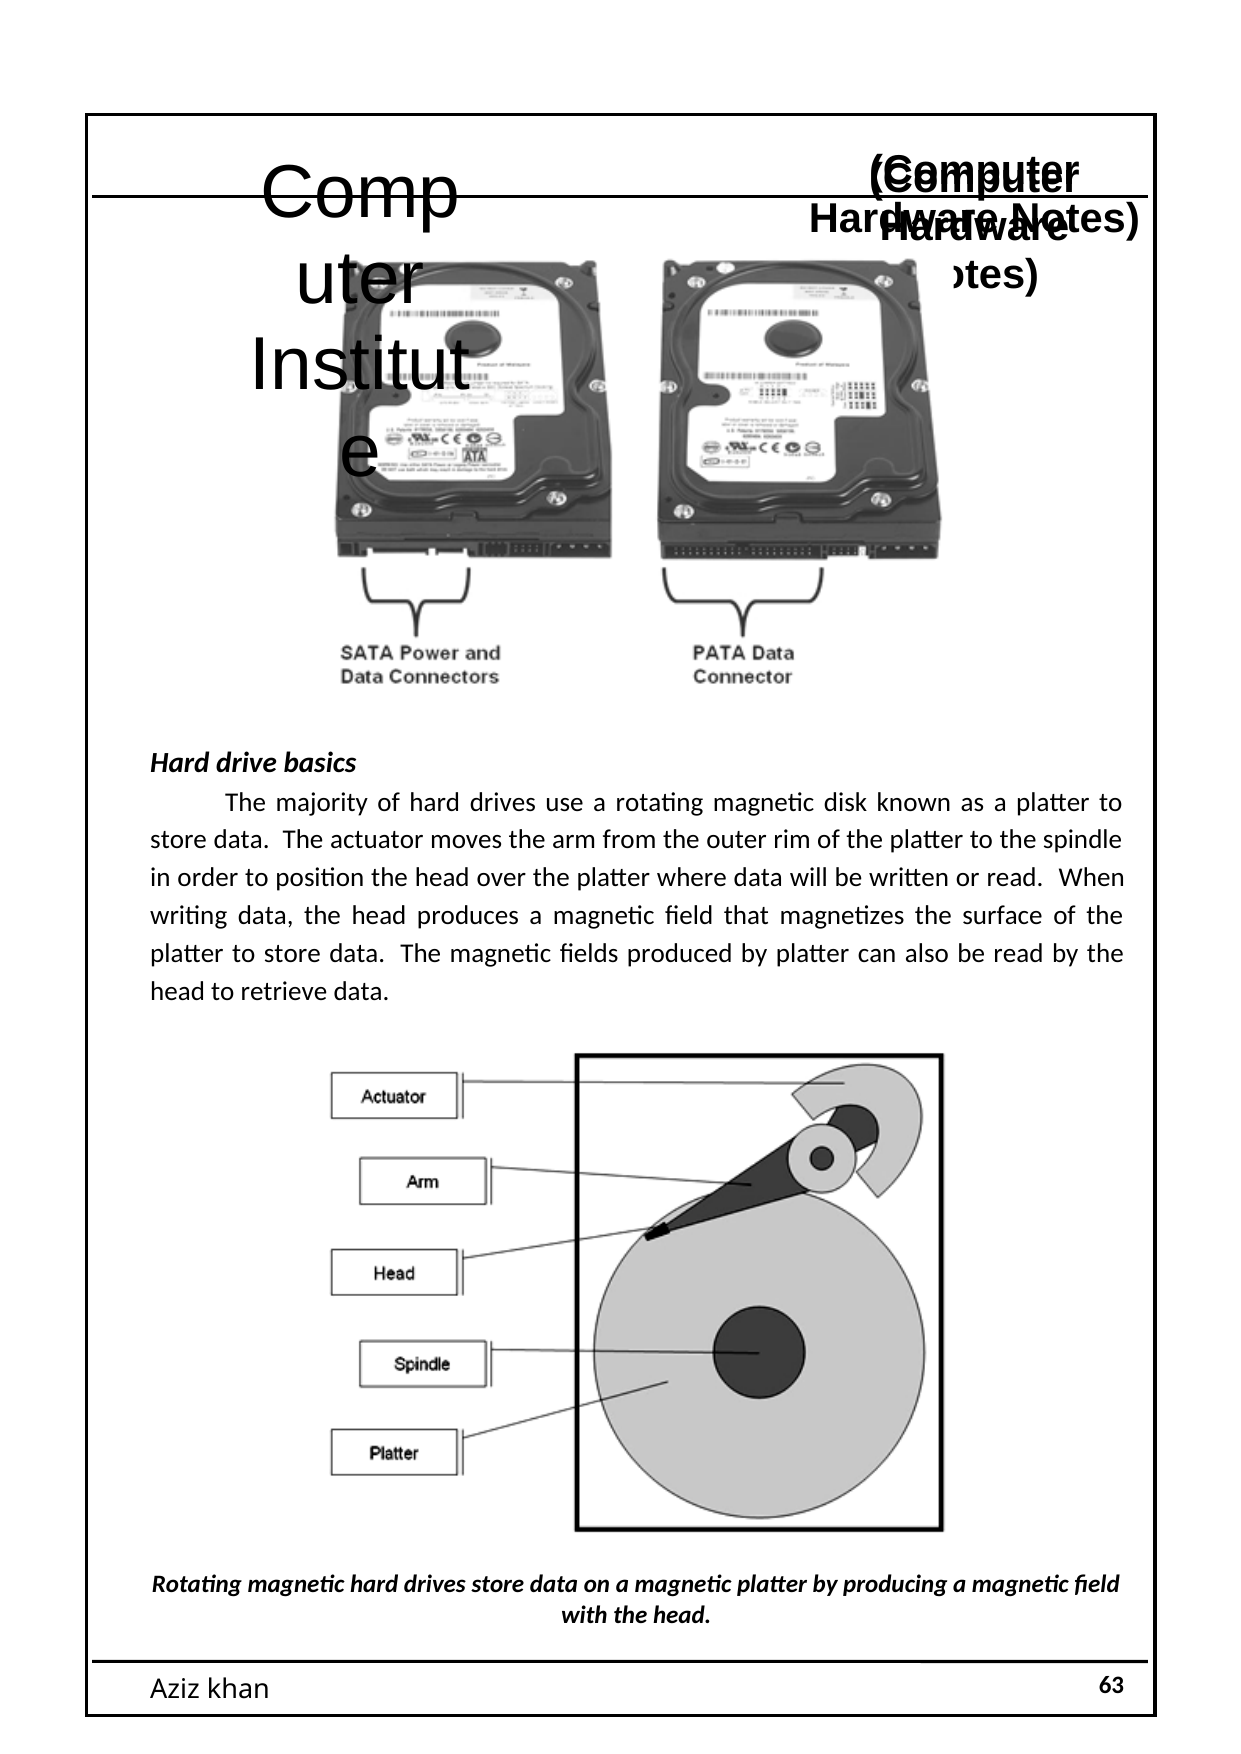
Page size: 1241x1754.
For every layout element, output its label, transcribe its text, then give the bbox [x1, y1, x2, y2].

subtitle Hard drive basics [150, 744, 1125, 779]
text The majority of hard drives use a rotating magnetic disk known as a platter to store data. The actuator moves the arm from the outer rim of the platter to the spindle in order to position the head over the platter where data will be written or read. When writing data, the head produces a magnetic field that magnetizes the surface of the platter to store data. The magnetic fields produced by platter can also be read by the head to retrieve data. [150, 785, 1125, 1007]
text Rotating magnetic hard drives store data on a magnetic platter by producing a magnetic field with the head. [150, 1569, 1125, 1630]
